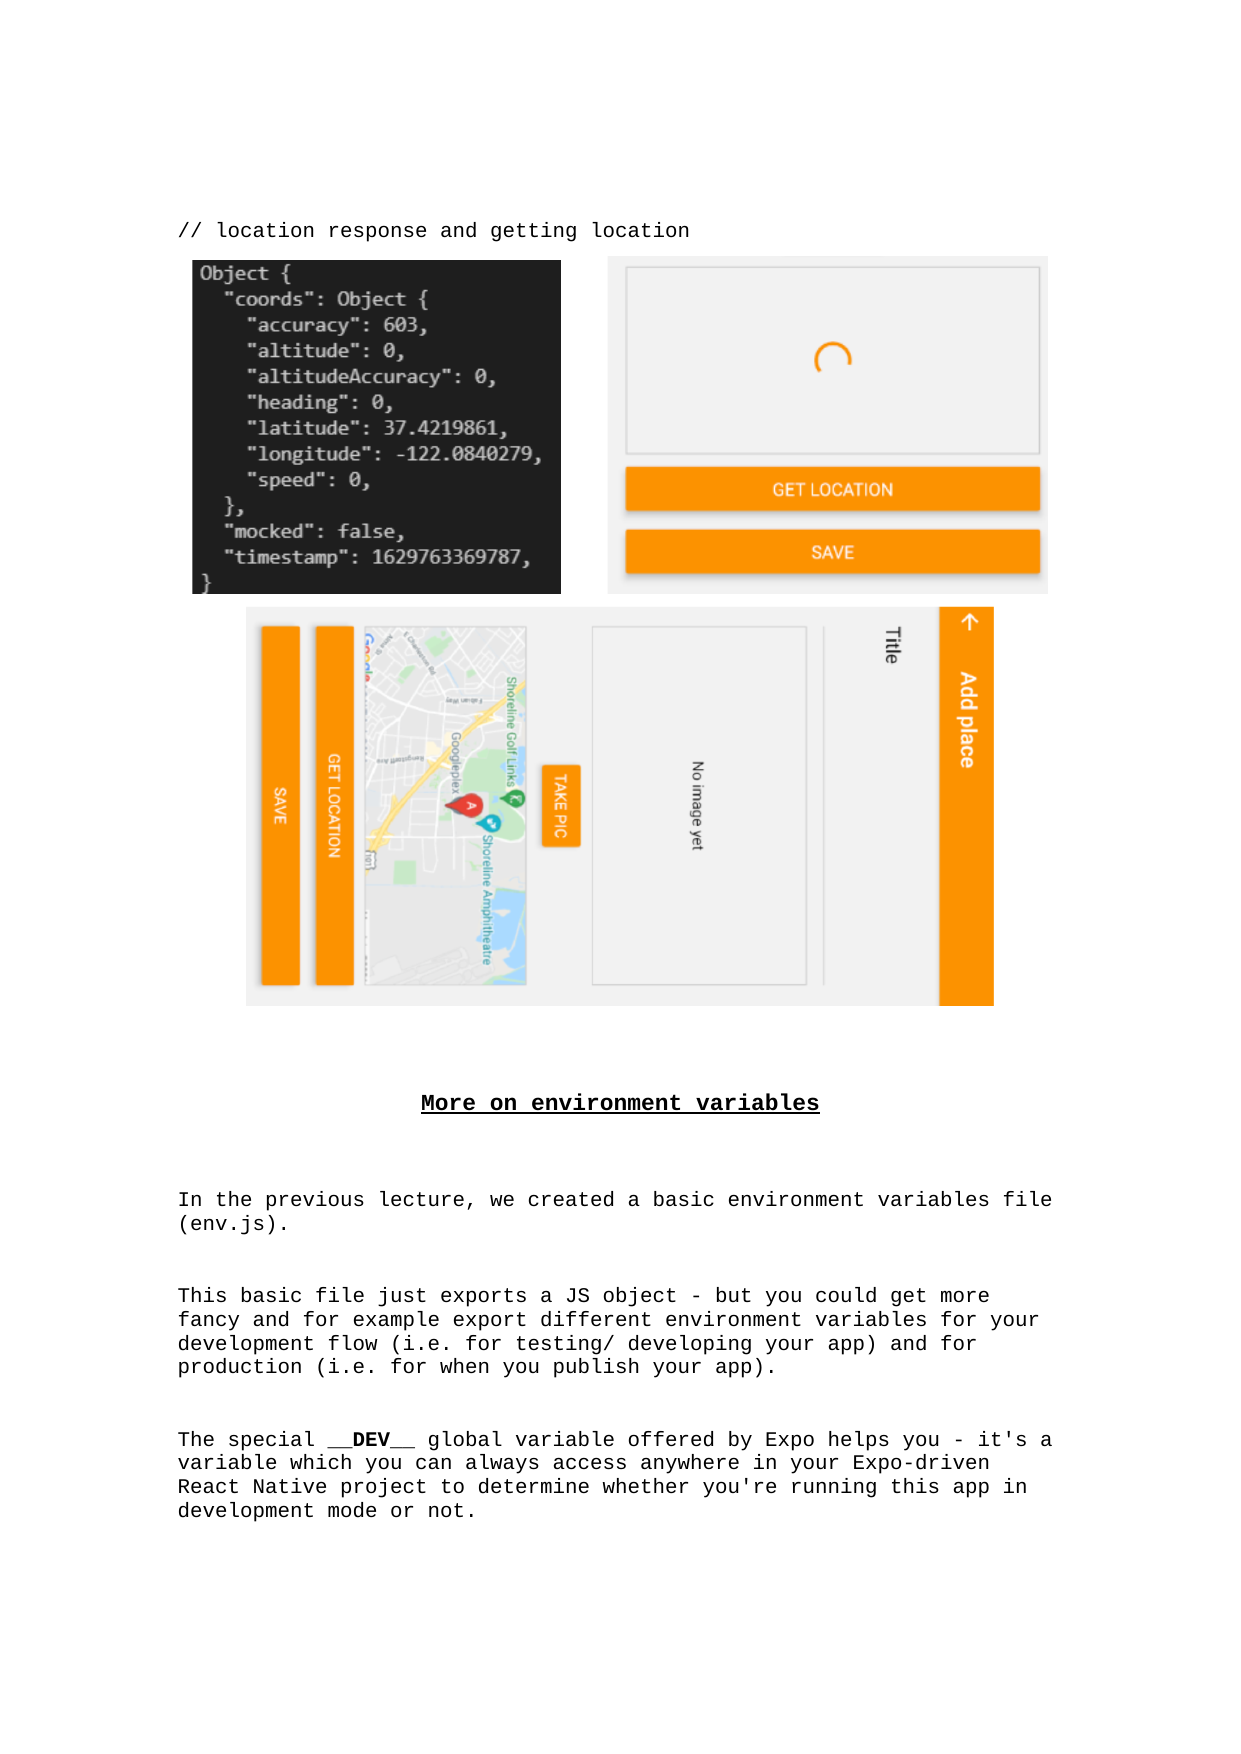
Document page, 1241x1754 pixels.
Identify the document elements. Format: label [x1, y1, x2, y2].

picture [192, 260, 561, 594]
picture [607, 256, 1048, 594]
picture [247, 607, 993, 1006]
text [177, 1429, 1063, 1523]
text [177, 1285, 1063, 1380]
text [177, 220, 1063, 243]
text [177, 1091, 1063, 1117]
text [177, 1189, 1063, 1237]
